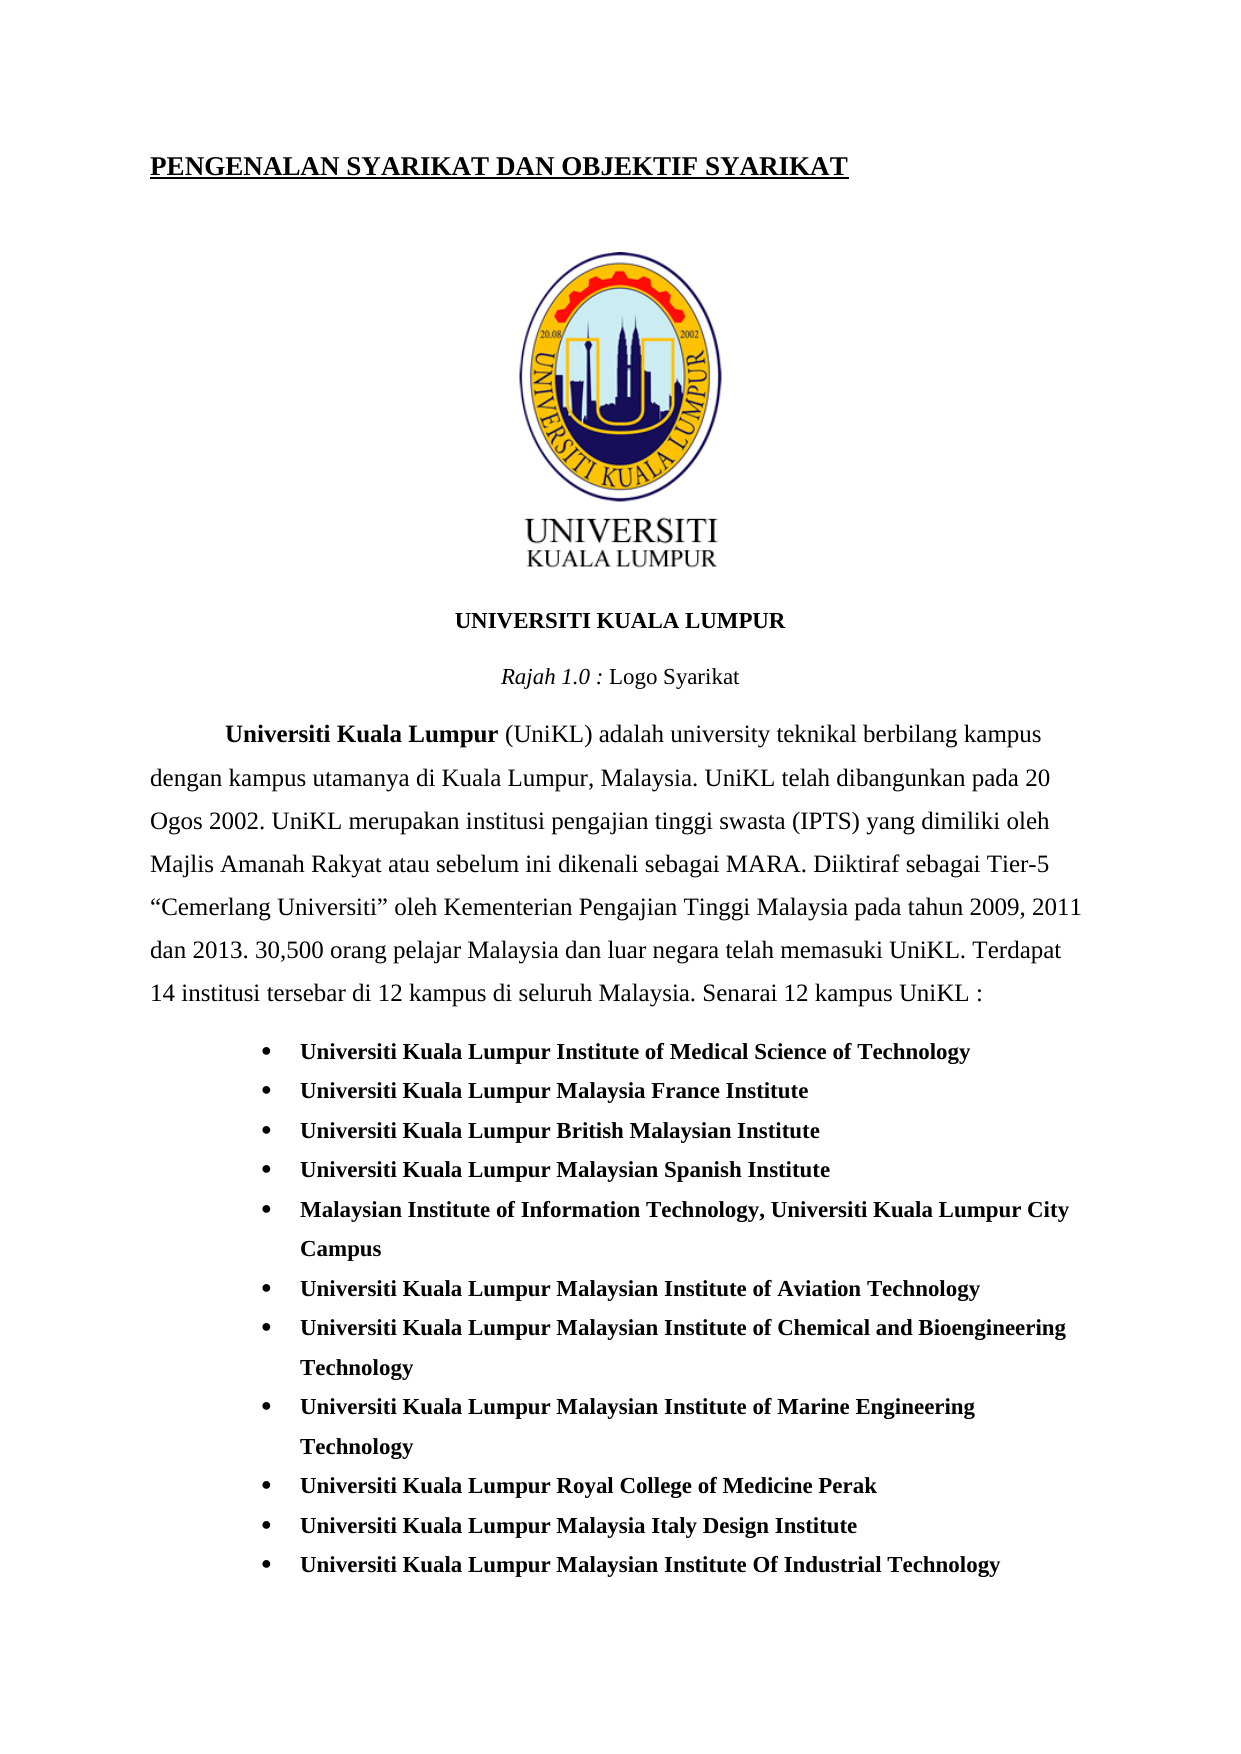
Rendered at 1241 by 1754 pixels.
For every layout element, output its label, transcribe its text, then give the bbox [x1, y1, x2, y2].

list Universiti Kuala Lumpur Malaysian Institute of Marine Engineering Technology [262, 1393, 1090, 1459]
list Universiti Kuala Lumpur Malaysian Institute Of Industrial Technology [262, 1551, 1090, 1578]
picture [447, 252, 793, 577]
list Universiti Kuala Lumpur Malaysian Spanish Institute [262, 1156, 1090, 1183]
list Universiti Kuala Lumpur Malaysia France Institute [262, 1077, 1090, 1104]
list Universiti Kuala Lumpur Malaysian Institute of Chemical and Bioengineering Technology [262, 1314, 1090, 1380]
list Universiti Kuala Lumpur British Malaysian Institute [262, 1117, 1090, 1143]
list Universiti Kuala Lumpur Royal College of Medicine Perak [262, 1472, 1090, 1499]
list Universiti Kuala Lumpur Malaysia Italy Design Institute [262, 1512, 1090, 1538]
text Rajah 1.0 : Logo Syarikat [150, 663, 1090, 690]
list Malaysian Institute of Information Technology, Universiti Kuala Lumpur City Campus [262, 1196, 1090, 1262]
list Universiti Kuala Lumpur Malaysian Institute of Aviation Technology [262, 1275, 1090, 1301]
text UNIVERSITI KUALA LUMPUR [150, 607, 1090, 633]
text Universiti Kuala Lumpur (UniKL) adalah university teknikal berbilang kampus dengan kampus utamanya di Kuala Lumpur, Malaysia. UniKL telah dibangunkan pada 20 Ogos 2002. UniKL merupakan institusi pengajian tinggi swasta (IPTS) yang dimiliki oleh Majlis Amanah Rakyat atau sebelum ini dikenali sebagai MARA. Diiktiraf sebagai Tier-5 “Cemerlang Universiti” oleh Kementerian Pengajian Tinggi Malaysia pada tahun 2009, 2011 dan 2013. 30,500 orang pelajar Malaysia dan luar negara telah memasuki UniKL. Terdapat 14 institusi tersebar di 12 kampus di seluruh Malaysia. Senarai 12 kampus UniKL : [150, 719, 1090, 1007]
subtitle PENGENALAN SYARIKAT DAN OBJEKTIF SYARIKAT [150, 150, 1090, 181]
list Universiti Kuala Lumpur Institute of Medical Science of Technology [262, 1038, 1090, 1064]
